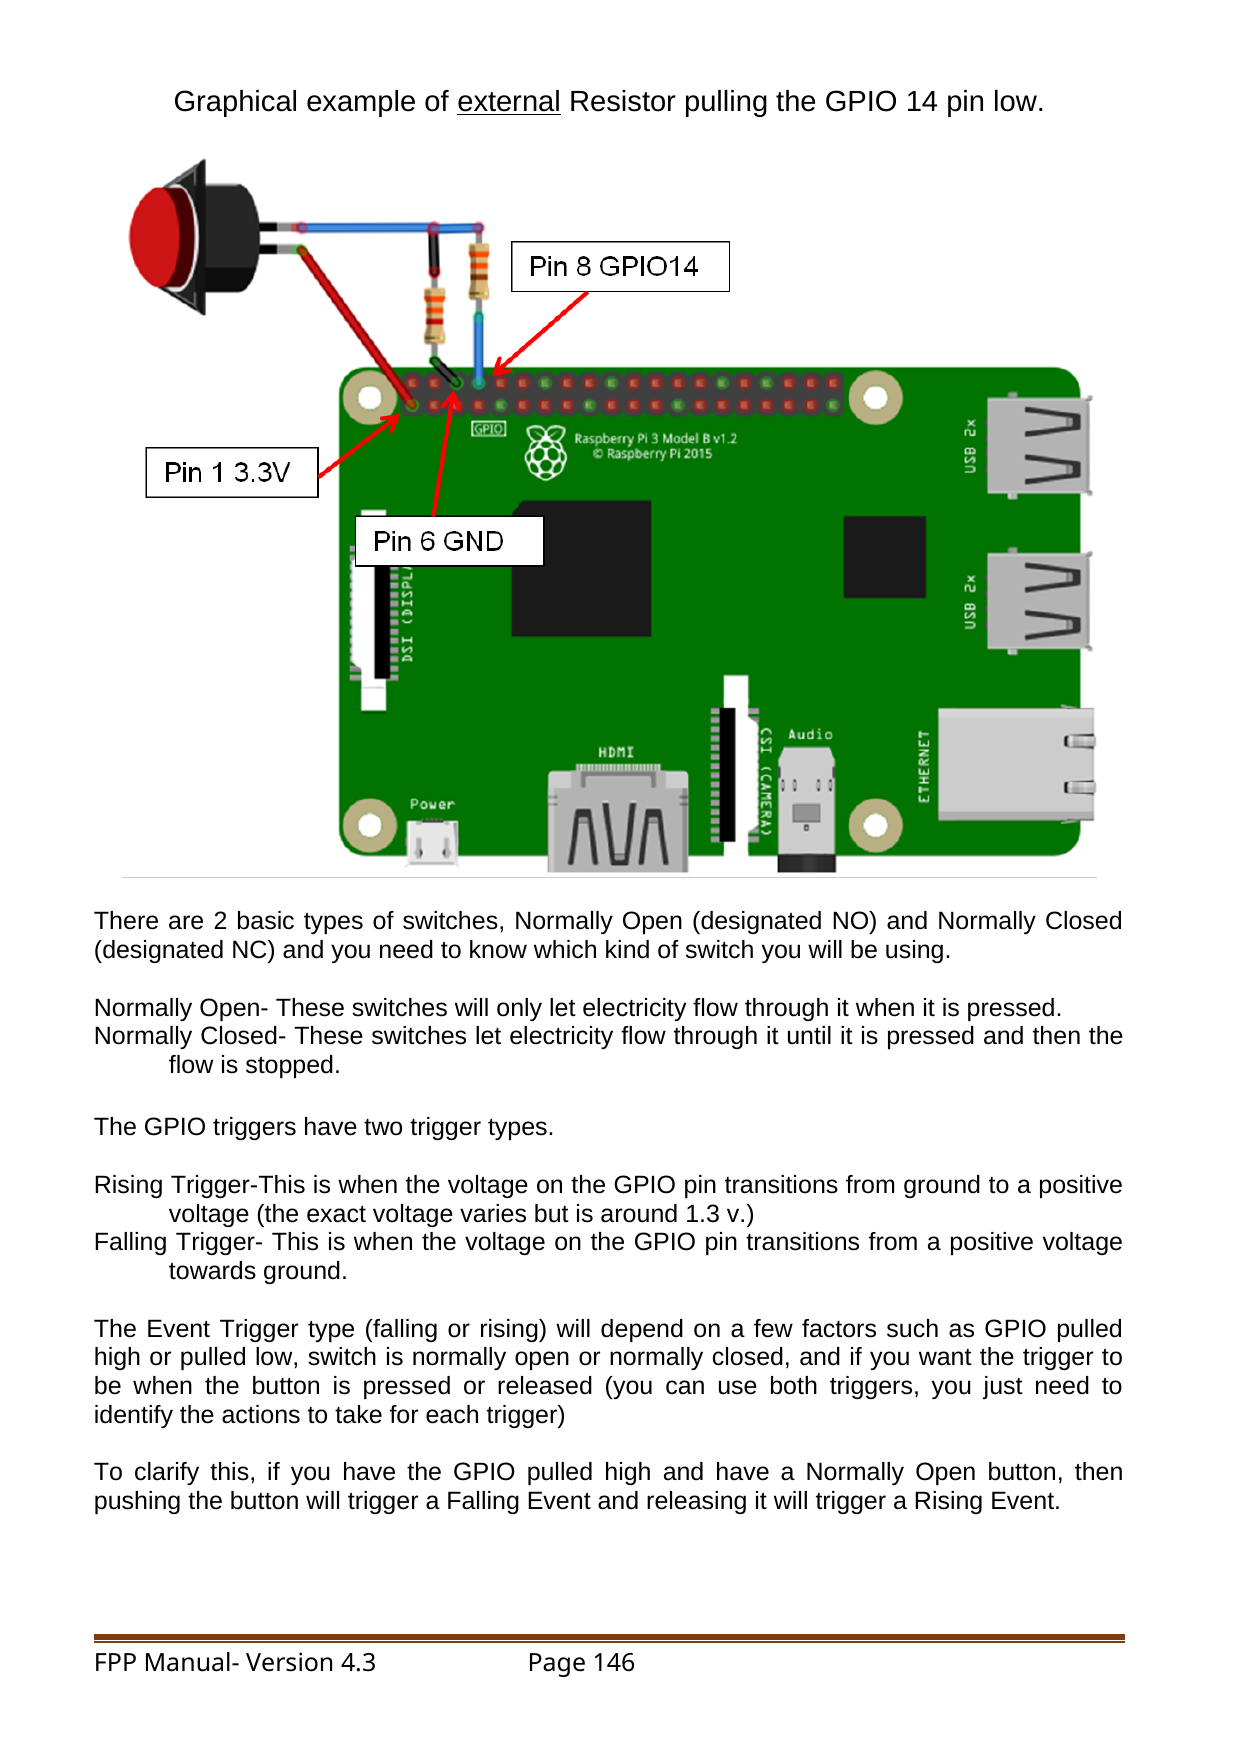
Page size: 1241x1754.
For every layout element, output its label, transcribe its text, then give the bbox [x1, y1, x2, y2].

text Graphical example of external Resistor pulling the GPIO 14 pin low. [94, 84, 1125, 118]
text Rising Trigger-This is when the voltage on the GPIO pin transitions from ground to a positive voltage (the exact voltage varies but is around 1.3 v.) [94, 1170, 1125, 1227]
text Normally Open- These switches will only let electricity flow through it when it is pressed. [94, 992, 1125, 1021]
text The Event Trigger type (falling or rising) will depend on a few factors such as GPIO pulled high or pulled low, switch is normally open or normally closed, and if you want the trigger to be when the button is pressed or released (you can use both triggers, you just need to identify the actions to take for each trigger) [94, 1313, 1125, 1428]
text Normally Closed- These switches let electricity flow through it until it is pressed and then the flow is stopped. [94, 1021, 1125, 1079]
text To clarify this, if you have the GPIO pulled high and have a Normally Open button, then pushing the button will trigger a Falling Event and releasing it will trigger a Rising Event. [94, 1457, 1125, 1515]
picture [121, 146, 1097, 878]
text The GPIO triggers have two trigger types. [94, 1112, 1125, 1141]
text Falling Trigger- This is when the voltage on the GPIO pin transitions from a positive voltage towards ground. [94, 1227, 1125, 1285]
text There are 2 basic types of switches, Normally Open (designated NO) and Normally Closed (designated NC) and you need to know which kind of switch you will be using. [94, 906, 1125, 964]
